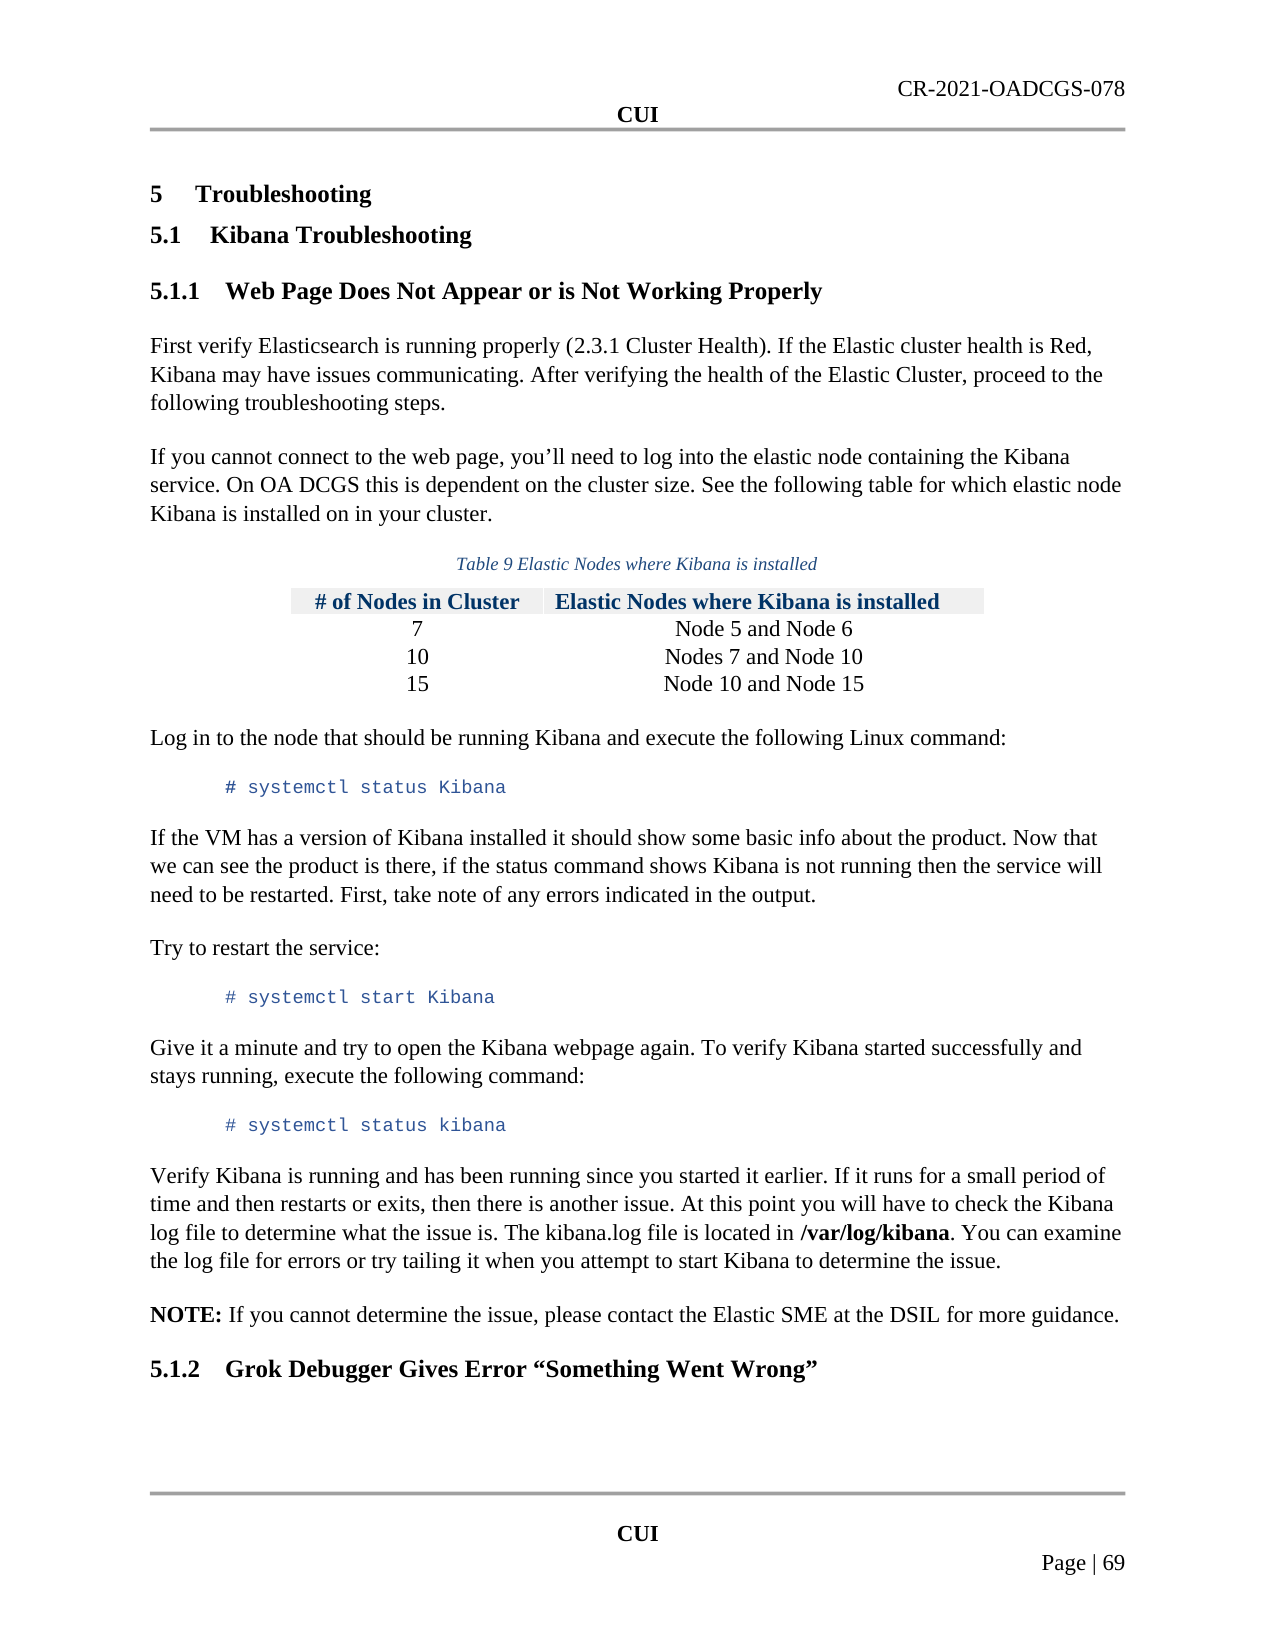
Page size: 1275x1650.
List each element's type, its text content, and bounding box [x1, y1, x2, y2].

text If you cannot connect to the web page, you’ll need to log into the elastic node containing the Kibana service. On OA DCGS this is dependent on the cluster size. See the following table for which elastic node Kibana is installed on in your cluster. [150, 443, 1125, 526]
table_cell Node 10 and Node 15 [544, 670, 984, 697]
table_cell Node 5 and Node 6 [544, 616, 984, 642]
text Try to restart the service: [150, 934, 1125, 960]
text # systemctl status Kibana [225, 777, 1125, 799]
text Give it a minute and try to open the Kibana webpage again. To verify Kibana started successfully and stays running, execute the following command: [150, 1034, 1125, 1088]
text First verify Elasticsearch is running properly (2.3.1 Cluster Health). If the Elastic cluster health is Red, Kibana may have issues communicating. After verifying the health of the Elastic Cluster, proceed to the following troubleshooting steps. [150, 332, 1125, 416]
text NOTE: If you cannot determine the issue, please contact the Elastic SME at the DSIL for more guidance. [150, 1301, 1125, 1327]
text Table 9 Elastic Nodes where Kibana is installed [150, 553, 1125, 574]
table_cell 7 [291, 616, 543, 642]
subtitle Troubleshooting [150, 179, 1125, 208]
table_cell 15 [291, 670, 543, 697]
subtitle Kibana Troubleshooting [150, 220, 1125, 249]
table_cell 10 [291, 643, 543, 669]
text Verify Kibana is running and has been running since you started it earlier. If it runs for a small period of time and then restarts or exits, then there is another issue. At this point you will have to check the Kibana log file to determine what the issue is. The kibana.log file is located in /var/log/kibana. You can examine the log file for errors or try tailing it when you attempt to start Kibana to determine the issue. [150, 1162, 1125, 1273]
table_header Elastic Nodes where Kibana is installed [544, 588, 984, 614]
subtitle Grok Debugger Gives Error “Something Went Wrong” [150, 1354, 1125, 1383]
table_cell Nodes 7 and Node 10 [544, 643, 984, 669]
text If the VM has a version of Kibana installed it should show some basic info about the product. Now that we can see the product is there, if the status command shows Kibana is not running then the service will need to be restarted. First, take note of any errors indicated in the output. [150, 824, 1125, 907]
subtitle Web Page Does Not Appear or is Not Working Properly [150, 276, 1125, 305]
text # systemctl status kibana [150, 1116, 1125, 1137]
table_header # of Nodes in Cluster [291, 588, 543, 614]
text Log in to the node that should be running Kibana and execute the following Linux command: [150, 724, 1125, 750]
text # systemctl start Kibana [150, 987, 1125, 1009]
